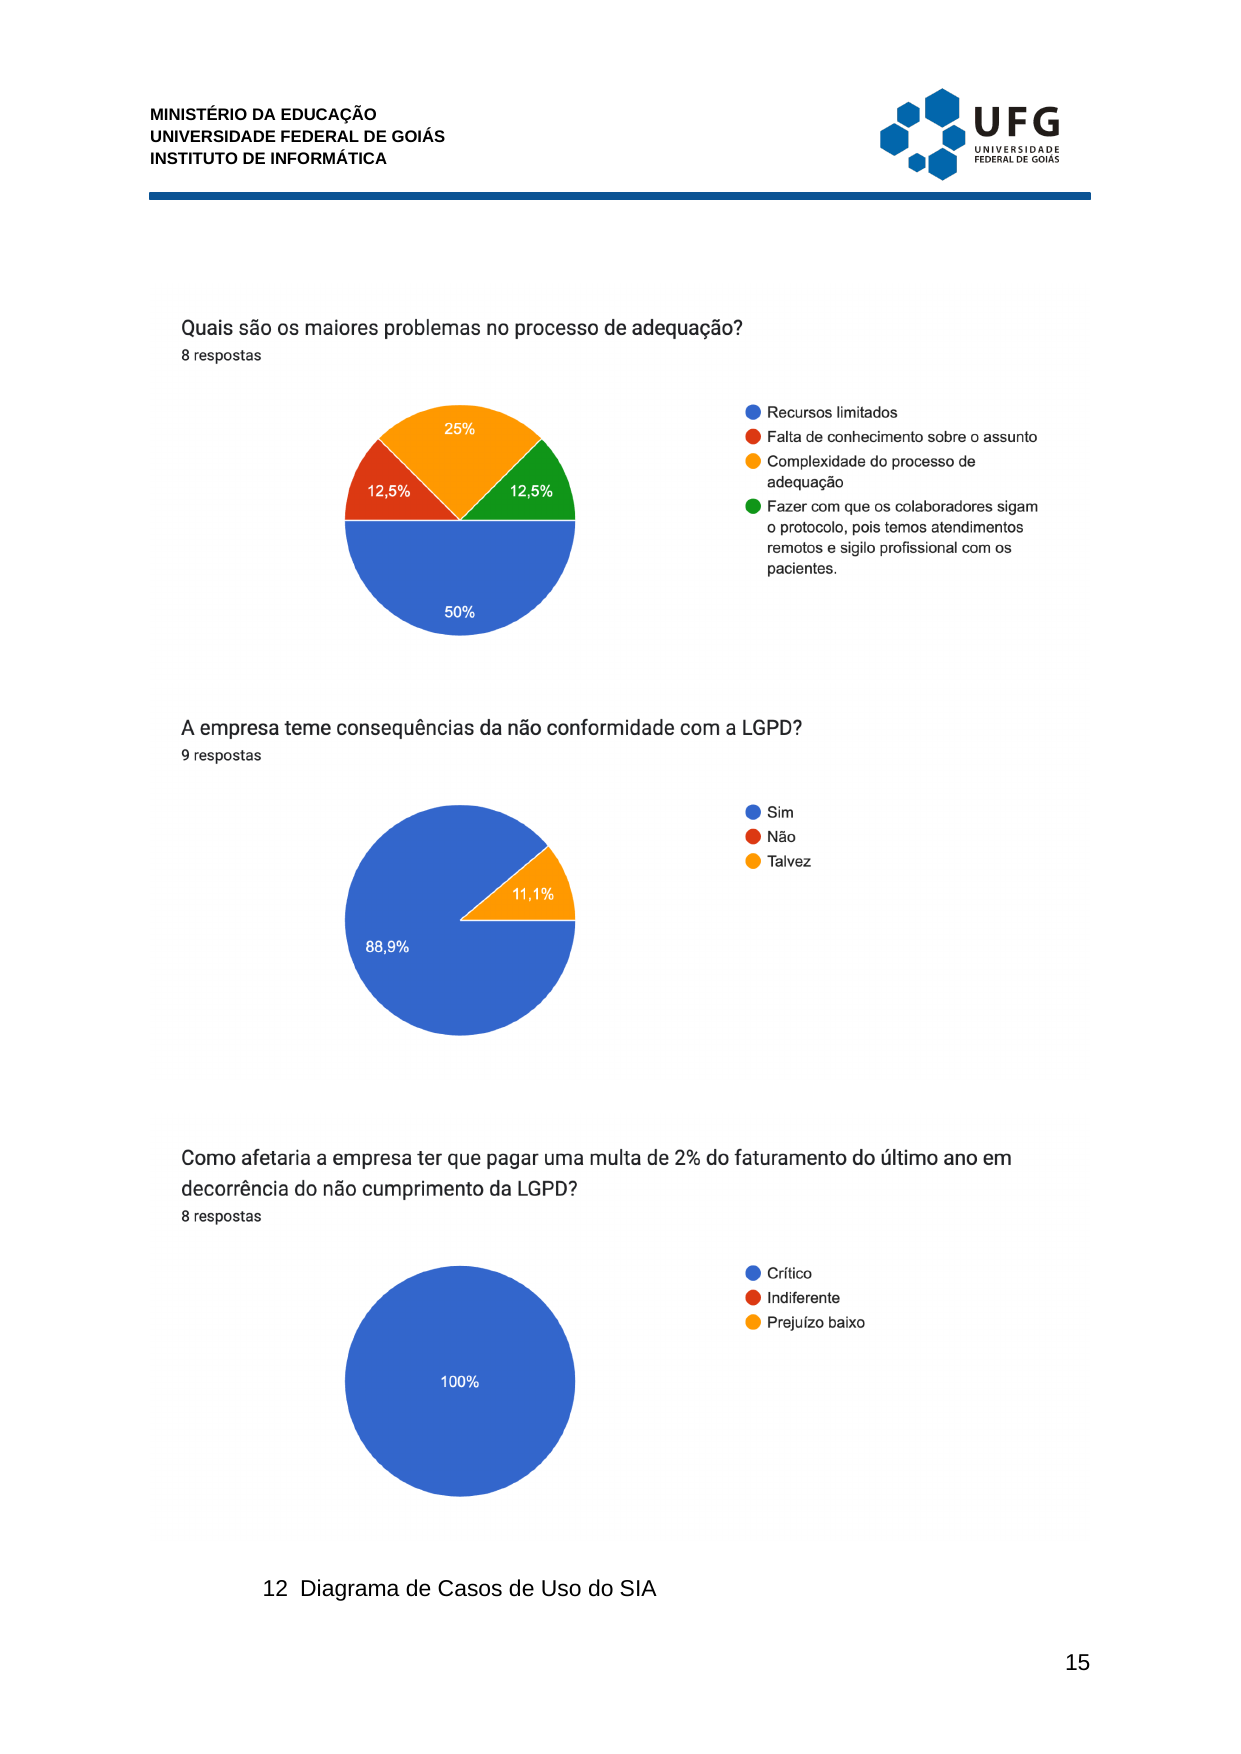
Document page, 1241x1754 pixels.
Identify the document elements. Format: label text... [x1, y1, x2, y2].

picture [150, 1113, 1091, 1541]
picture [879, 85, 1074, 181]
picture [150, 683, 1091, 1080]
picture [150, 283, 1091, 680]
list Diagrama de Casos de Uso do SIA [262, 1574, 1090, 1601]
